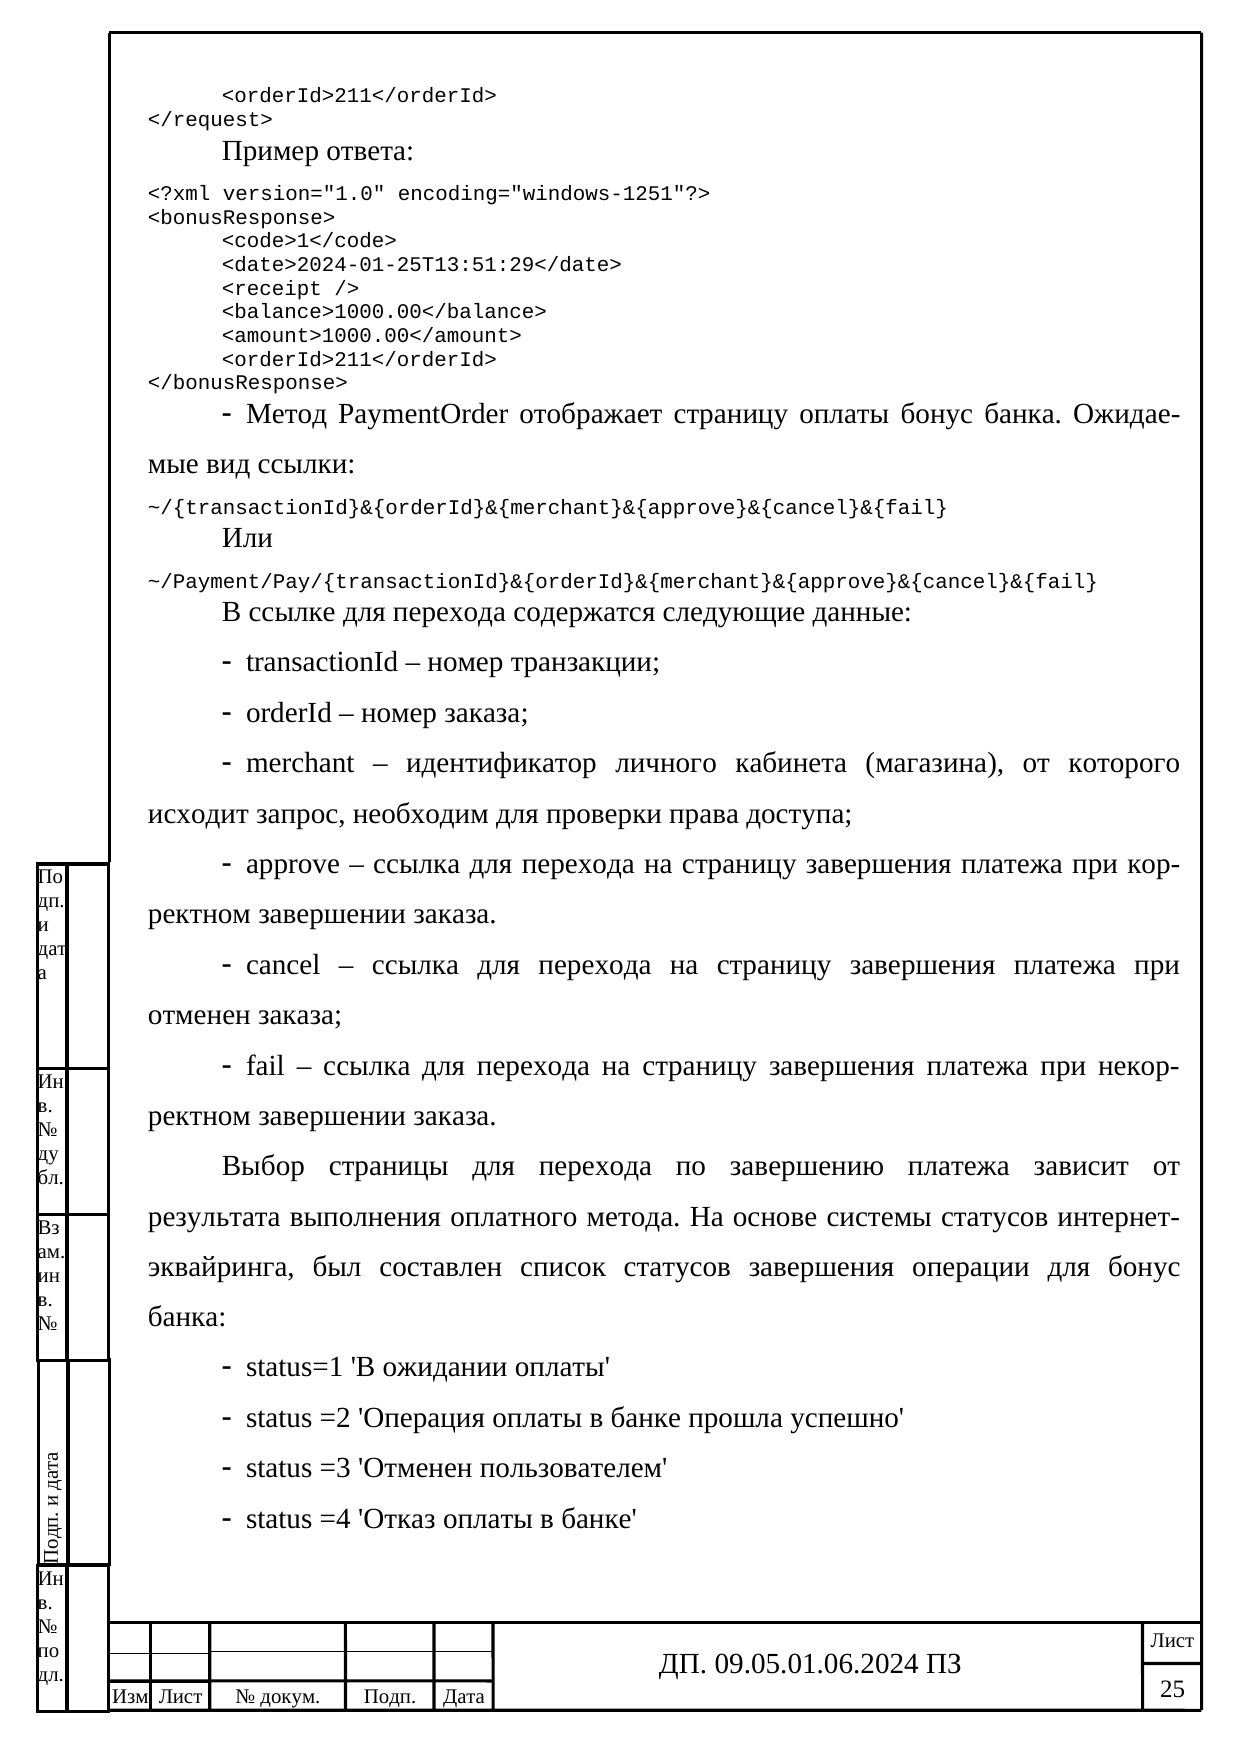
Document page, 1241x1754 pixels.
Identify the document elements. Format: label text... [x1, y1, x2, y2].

text merchant – идентификатор личного кабинета (магазина), от которого исходит запрос, необходим для проверки права доступа; [148, 745, 1181, 829]
text status =2 'Операция оплаты в банке прошла успешно' [148, 1400, 1181, 1434]
text <receipt /> [148, 278, 1181, 301]
text <orderId>211</orderId> [148, 349, 1181, 372]
text status =4 'Отказ оплаты в банке' [148, 1501, 1181, 1534]
text status =3 'Отменен пользователем' [148, 1450, 1181, 1484]
text approve – ссылка для перехода на страницу завершения платежа при кор-ректном завершении заказа. [148, 846, 1181, 930]
text <orderId>211</orderId> [148, 86, 1181, 109]
text <date>2024-01-25T13:51:29</date> [148, 254, 1181, 278]
text В ссылке для перехода содержатся следующие данные: [148, 594, 1181, 628]
text ~/Payment/Pay/{transactionId}&{orderId}&{merchant}&{approve}&{cancel}&{fail} [148, 571, 1181, 594]
text <balance>1000.00</balance> [148, 301, 1181, 325]
text status=1 'В ожидании оплаты' [148, 1349, 1181, 1383]
text <amount>1000.00</amount> [148, 325, 1181, 349]
text <code>1</code> [148, 230, 1181, 254]
text fail – ссылка для перехода на страницу завершения платежа при некор-ректном завершении заказа. [148, 1048, 1181, 1132]
text transactionId – номер транзакции; [148, 644, 1181, 678]
text </bonusResponse> [148, 372, 1181, 396]
text orderId – номер заказа; [148, 695, 1181, 729]
text cancel – ссылка для перехода на страницу завершения платежа при отменен заказа; [148, 947, 1181, 1031]
text <?xml version="1.0" encoding="windows-1251"?> [148, 183, 1181, 207]
text Выбор страницы для перехода по завершению платежа зависит от результата выполнения оплатного метода. На основе системы статусов интернет-эквайринга, был составлен список статусов завершения операции для бонус банка: [148, 1148, 1181, 1333]
text <bonusResponse> [148, 207, 1181, 230]
text </request> [148, 109, 1181, 133]
text Или [148, 520, 1181, 554]
text Метод PaymentOrder отображает страницу оплаты бонус банка. Ожидае-мые вид ссылки: [148, 396, 1181, 480]
text Пример ответа: [148, 133, 1181, 166]
text ~/{transactionId}&{orderId}&{merchant}&{approve}&{cancel}&{fail} [148, 497, 1181, 520]
